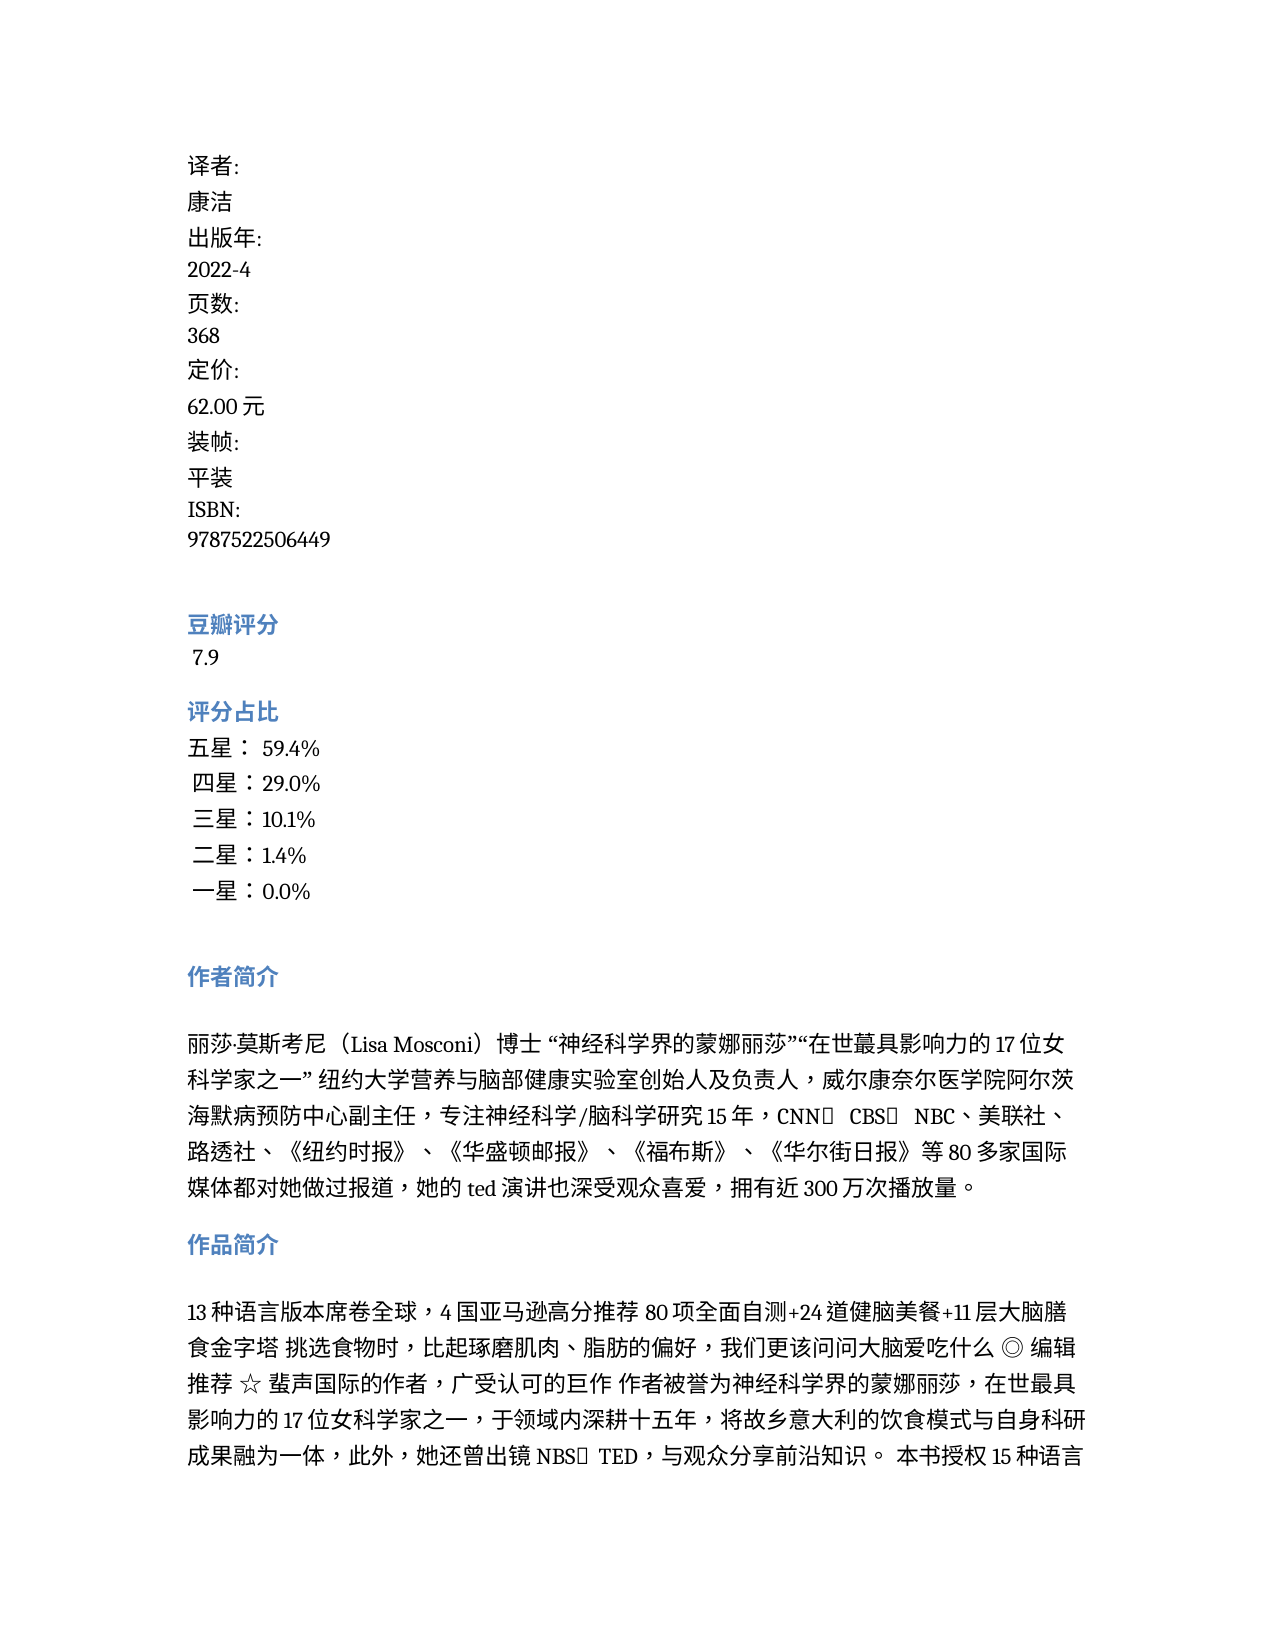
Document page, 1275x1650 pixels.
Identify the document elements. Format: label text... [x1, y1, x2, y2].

text 丽莎·莫斯考尼（Lisa Mosconi）博士 “神经科学界的蒙娜丽莎”“在世蕞具影响力的17位女科学家之一” 纽约大学营养与脑部健康实验室创始人及负责人，威尔康奈尔医学院阿尔茨海默病预防中心副主任，专注神经科学/脑科学研究15年，CNN、 CBS、 NBC、美联社、路透社、《纽约时报》、《华盛顿邮报》、《福布斯》、《华尔街日报》等80多家国际媒体都对她做过报道，她的ted演讲也深受观众喜爱，拥有近300万次播放量。 [187, 997, 1087, 1203]
subtitle 作者简介 [187, 961, 1087, 993]
subtitle 评分占比 [187, 696, 1087, 727]
text 7.9 [187, 644, 1087, 671]
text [187, 1265, 1087, 1471]
text 五星： 59.4% 四星： 29.0% 三星： 10.1% 二星： 1.4% 一星： 0.0% [187, 731, 1087, 937]
subtitle 豆瓣评分 [187, 608, 1087, 640]
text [187, 150, 1087, 584]
subtitle 作品简介 [187, 1229, 1087, 1260]
